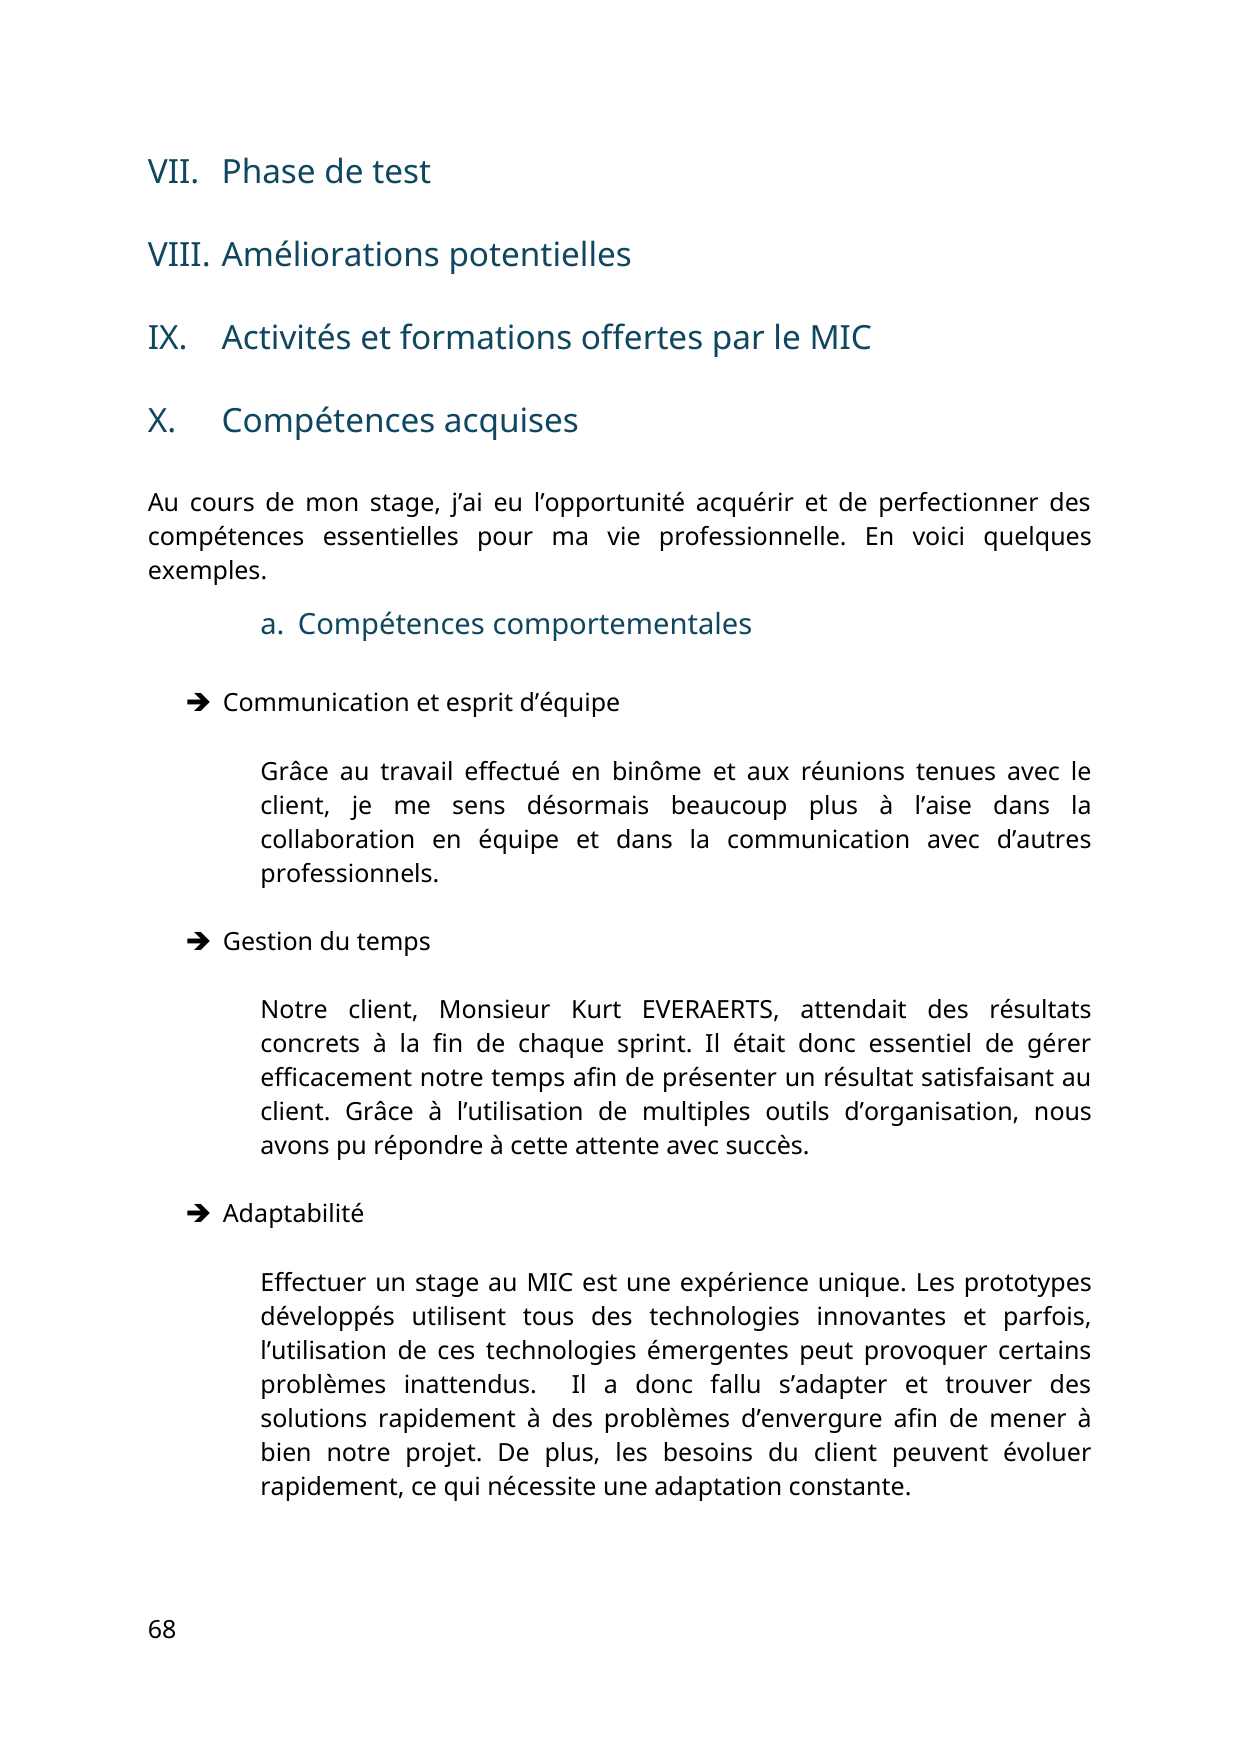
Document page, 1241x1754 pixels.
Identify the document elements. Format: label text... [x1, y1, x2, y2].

text Notre client, Monsieur Kurt EVERAERTS, attendait des résultats concrets à la fin de chaque sprint. Il était donc essentiel de gérer efficacement notre temps afin de présenter un résultat satisfaisant au client. Grâce à l’utilisation de multiples outils d’organisation, nous avons pu répondre à cette attente avec succès. [260, 992, 1093, 1162]
subtitle Phase de test [148, 148, 1093, 193]
list Communication et esprit d’équipe [185, 685, 1093, 719]
text Au cours de mon stage, j’ai eu l’opportunité acquérir et de perfectionner des compétences essentielles pour ma vie professionnelle. En voici quelques exemples. [148, 484, 1093, 586]
list Adaptabilité [185, 1196, 1093, 1230]
subtitle Améliorations potentielles [148, 231, 1093, 276]
subtitle Activités et formations offertes par le MIC [148, 313, 1093, 359]
subtitle Compétences comportementales [260, 603, 1093, 643]
text Effectuer un stage au MIC est une expérience unique. Les prototypes développés utilisent tous des technologies innovantes et parfois, l’utilisation de ces technologies émergentes peut provoquer certains problèmes inattendus. Il a donc fallu s’adapter et trouver des solutions rapidement à des problèmes d’envergure afin de mener à bien notre projet. De plus, les besoins du client peuvent évoluer rapidement, ce qui nécessite une adaptation constante. [260, 1264, 1093, 1503]
list Gestion du temps [185, 923, 1093, 958]
subtitle Compétences acquises [148, 396, 1093, 442]
text Grâce au travail effectué en binôme et aux réunions tenues avec le client, je me sens désormais beaucoup plus à l’aise dans la collaboration en équipe et dans la communication avec d’autres professionnels. [260, 753, 1093, 889]
